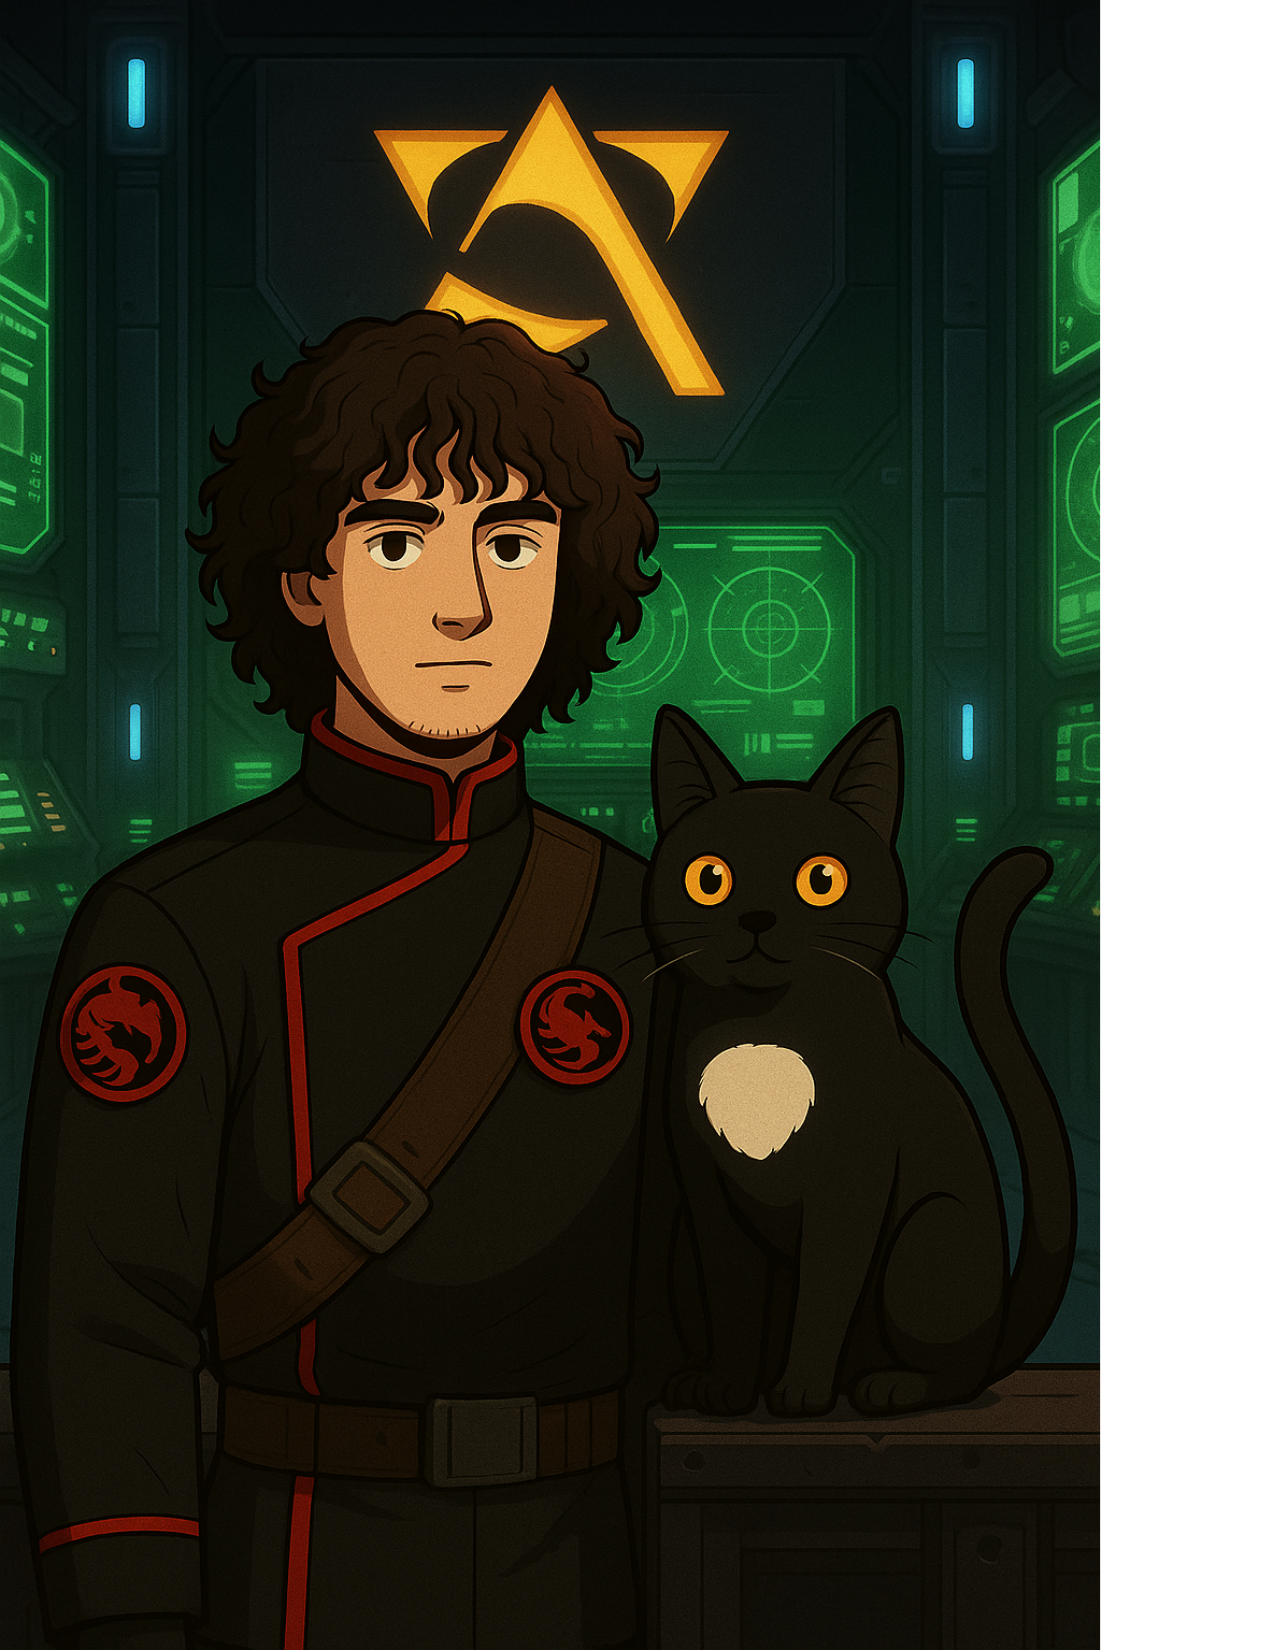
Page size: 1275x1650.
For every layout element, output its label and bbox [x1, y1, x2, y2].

picture [0, 0, 1100, 1650]
